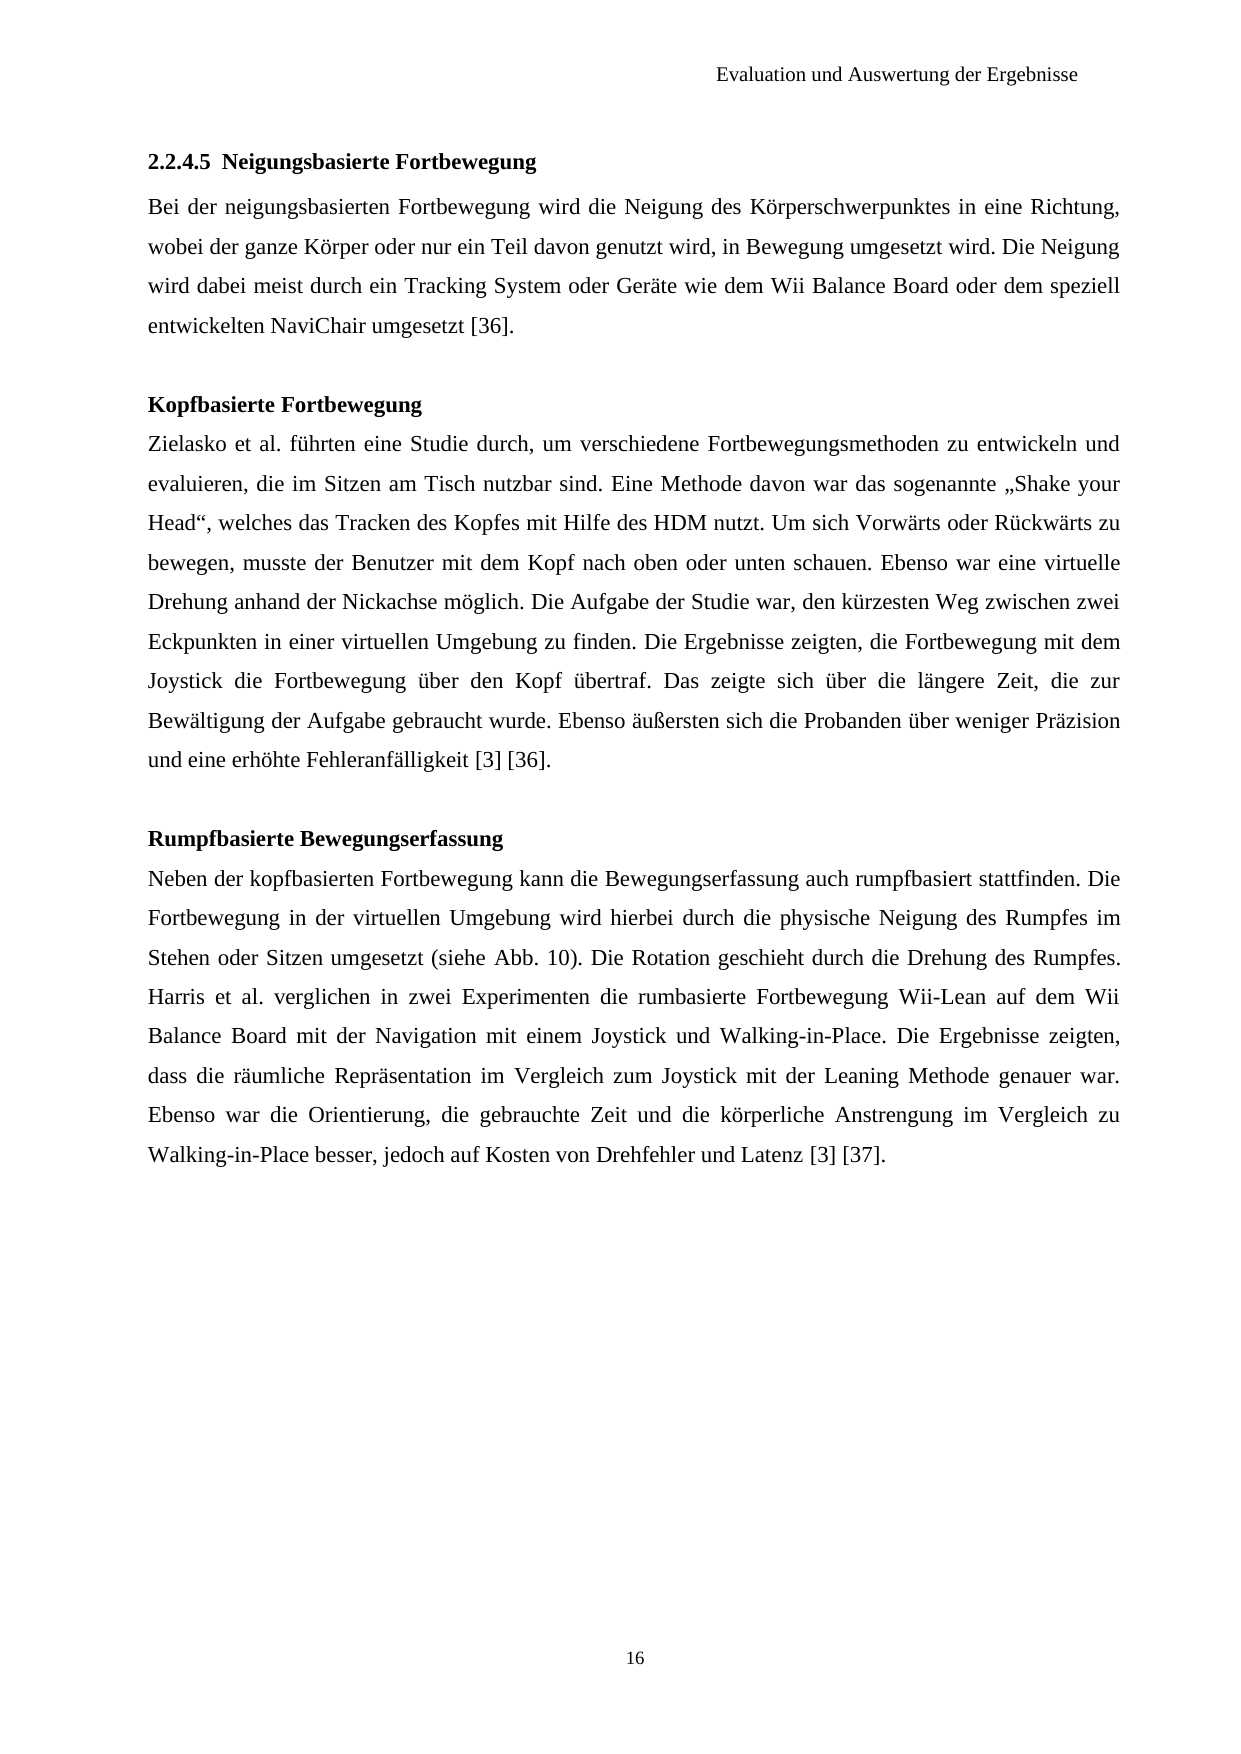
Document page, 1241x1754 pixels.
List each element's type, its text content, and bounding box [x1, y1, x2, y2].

text Zielasko et al. führten eine Studie durch, um verschiedene Fortbewegungsmethoden zu entwickeln und evaluieren, die im Sitzen am Tisch nutzbar sind. Eine Methode davon war das sogenannte „Shake your Head“, welches das Tracken des Kopfes mit Hilfe des HDM nutzt. Um sich Vorwärts oder Rückwärts zu bewegen, musste der Benutzer mit dem Kopf nach oben oder unten schauen. Ebenso war eine virtuelle Drehung anhand der Nickachse möglich. Die Aufgabe der Studie war, den kürzesten Weg zwischen zwei Eckpunkten in einer virtuellen Umgebung zu finden. Die Ergebnisse zeigten, die Fortbewegung mit dem Joystick die Fortbewegung über den Kopf übertraf. Das zeigte sich über die längere Zeit, die zur Bewältigung der Aufgabe gebraucht wurde. Ebenso äußersten sich die Probanden über weniger Präzision und eine erhöhte Fehleranfälligkeit . [148, 430, 1122, 772]
subtitle Neigungsbasierte Fortbewegung [148, 148, 1122, 174]
text Rumpfbasierte Bewegungserfassung [148, 825, 1122, 851]
text Kopfbasierte Fortbewegung [148, 391, 1122, 417]
text Neben der kopfbasierten Fortbewegung kann die Bewegungserfassung auch rumpfbasiert stattfinden. Die Fortbewegung in der virtuellen Umgebung wird hierbei durch die physische Neigung des Rumpfes im Stehen oder Sitzen umgesetzt (siehe Abb. 10). Die Rotation geschieht durch die Drehung des Rumpfes. Harris et al. verglichen in zwei Experimenten die rumbasierte Fortbewegung Wii-Lean auf dem Wii Balance Board mit der Navigation mit einem Joystick und Walking-in-Place. Die Ergebnisse zeigten, dass die räumliche Repräsentation im Vergleich zum Joystick mit der Leaning Methode genauer war. Ebenso war die Orientierung, die gebrauchte Zeit und die körperliche Anstrengung im Vergleich zu Walking-in-Place besser, jedoch auf Kosten von Drehfehler und Latenz . [148, 864, 1122, 1167]
text Bei der neigungsbasierten Fortbewegung wird die Neigung des Körperschwerpunktes in eine Richtung, wobei der ganze Körper oder nur ein Teil davon genutzt wird, in Bewegung umgesetzt wird. Die Neigung wird dabei meist durch ein Tracking System oder Geräte wie dem Wii Balance Board oder dem speziell entwickelten NaviChair umgesetzt. [148, 193, 1122, 338]
